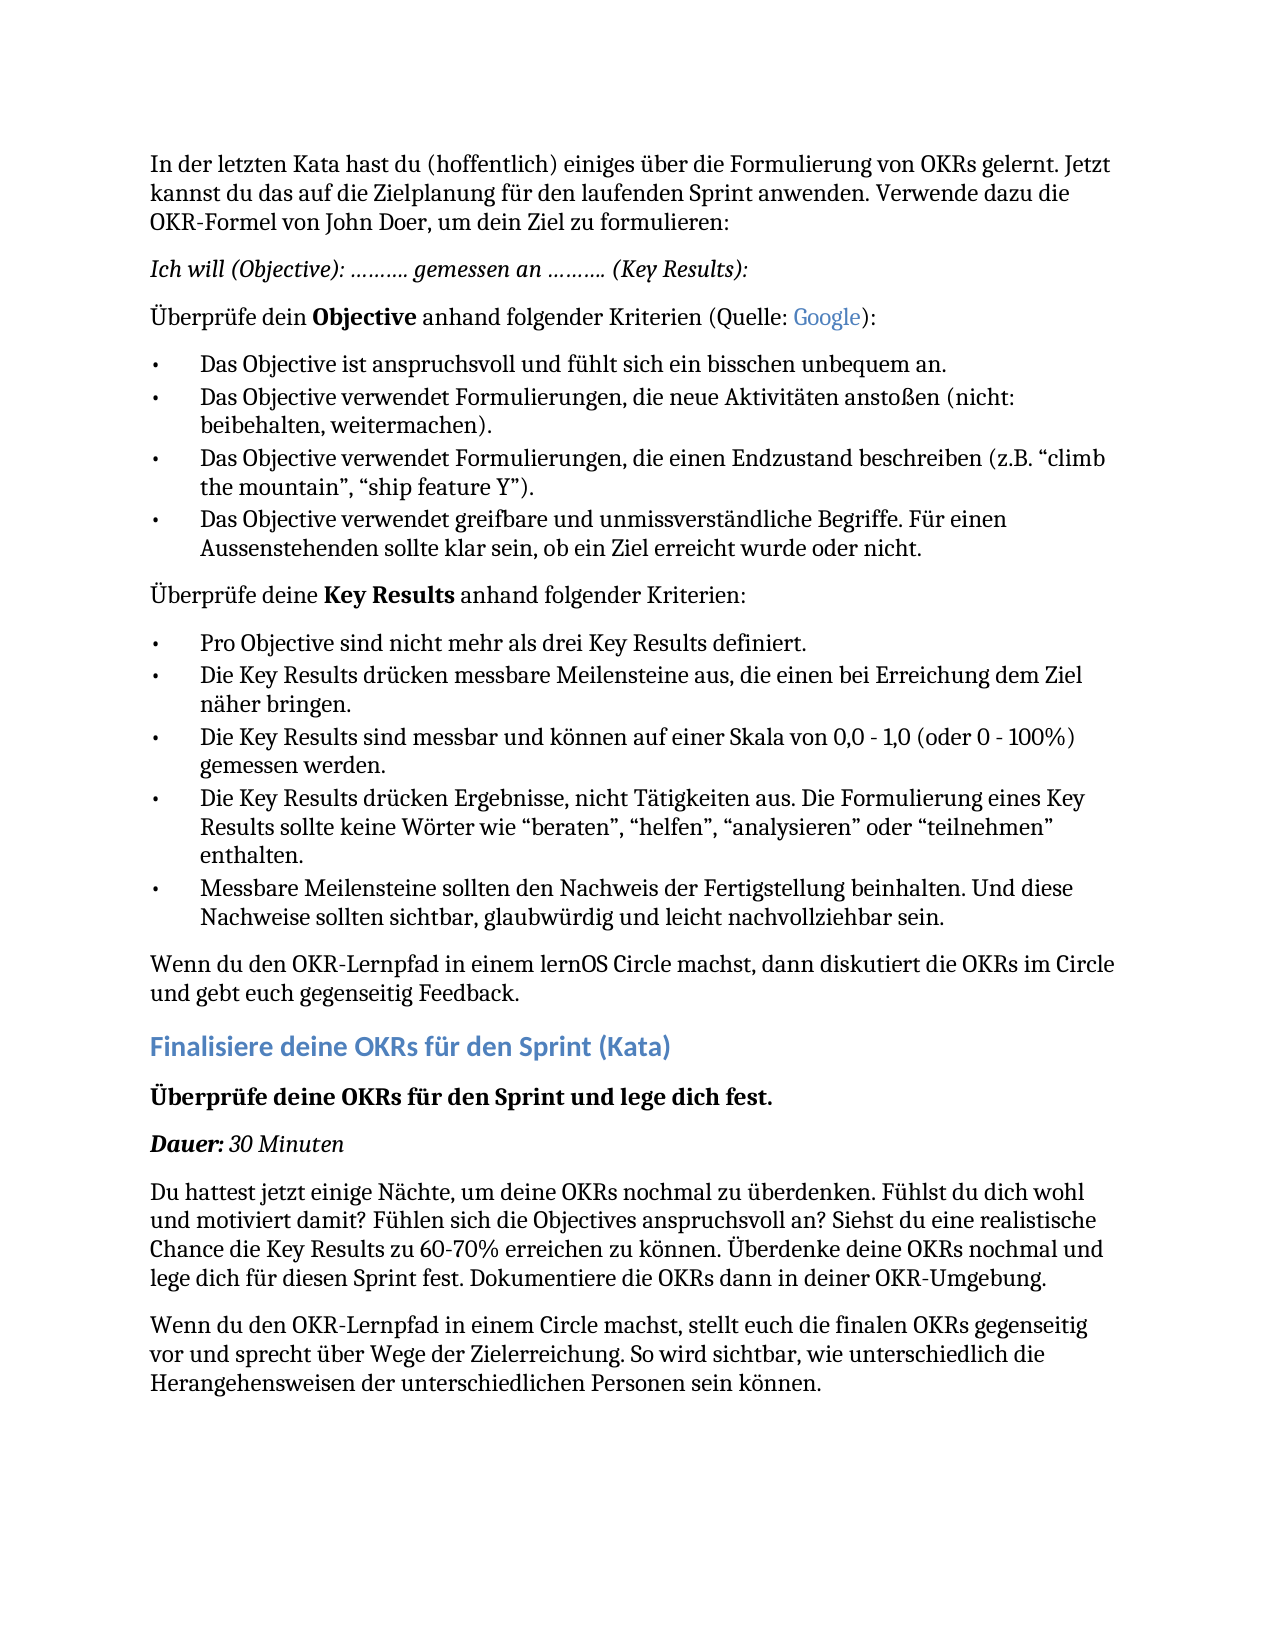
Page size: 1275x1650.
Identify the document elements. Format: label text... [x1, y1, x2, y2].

list Das Objective verwendet Formulierungen, die einen Endzustand beschreiben (z.B. “climb the mountain”, “ship feature Y”). [150, 444, 1125, 501]
list Die Key Results drücken Ergebnisse, nicht Tätigkeiten aus. Die Formulierung eines Key Results sollte keine Wörter wie “beraten”, “helfen”, “analysieren” oder “teilnehmen” enthalten. [150, 784, 1125, 870]
text Dauer: 30 Minuten [150, 1130, 1125, 1159]
list Das Objective verwendet greifbare und unmissverständliche Begriffe. Für einen Aussenstehenden sollte klar sein, ob ein Ziel erreicht wurde oder nicht. [150, 505, 1125, 562]
text Wenn du den OKR-Lernpfad in einem Circle machst, stellt euch die finalen OKRs gegenseitig vor und sprecht über Wege der Zielerreichung. So wird sichtbar, wie unterschiedlich die Herangehensweisen der unterschiedlichen Personen sein können. [150, 1311, 1125, 1398]
list Die Key Results drücken messbare Meilensteine aus, die einen bei Erreichung dem Ziel näher bringen. [150, 661, 1125, 719]
text Überprüfe dein Objective anhand folgender Kriterien (Quelle: Google): [150, 302, 1125, 331]
list Die Key Results sind messbar und können auf einer Skala von 0,0 - 1,0 (oder 0 - 100%) gemessen werden. [150, 722, 1125, 780]
text Überprüfe deine OKRs für den Sprint und lege dich fest. [150, 1083, 1125, 1111]
text Überprüfe deine Key Results anhand folgender Kriterien: [150, 581, 1125, 610]
subtitle Finalisiere deine OKRs für den Sprint (Kata) [150, 1028, 1125, 1064]
text Du hattest jetzt einige Nächte, um deine OKRs nochmal zu überdenken. Fühlst du dich wohl und motiviert damit? Fühlen sich die Objectives anspruchsvoll an? Siehst du eine realistische Chance die Key Results zu 60-70% erreichen zu können. Überdenke deine OKRs nochmal und lege dich für diesen Sprint fest. Dokumentiere die OKRs dann in deiner OKR-Umgebung. [150, 1178, 1125, 1293]
text Ich will (Objective): ………. gemessen an ………. (Key Results): [150, 255, 1125, 284]
text Wenn du den OKR-Lernpfad in einem lernOS Circle machst, dann diskutiert die OKRs im Circle und gebt euch gegenseitig Feedback. [150, 950, 1125, 1007]
list Messbare Meilensteine sollten den Nachweis der Fertigstellung beinhalten. Und diese Nachweise sollten sichtbar, glaubwürdig und leicht nachvollziehbar sein. [150, 874, 1125, 931]
list Das Objective ist anspruchsvoll und fühlt sich ein bisschen unbequem an. [150, 350, 1125, 379]
list Das Objective verwendet Formulierungen, die neue Aktivitäten anstoßen (nicht: beibehalten, weitermachen). [150, 382, 1125, 440]
list Pro Objective sind nicht mehr als drei Key Results definiert. [150, 629, 1125, 657]
text In der letzten Kata hast du (hoffentlich) einiges über die Formulierung von OKRs gelernt. Jetzt kannst du das auf die Zielplanung für den laufenden Sprint anwenden. Verwende dazu die OKR-Formel von John Doer, um dein Ziel zu formulieren: [150, 150, 1125, 236]
